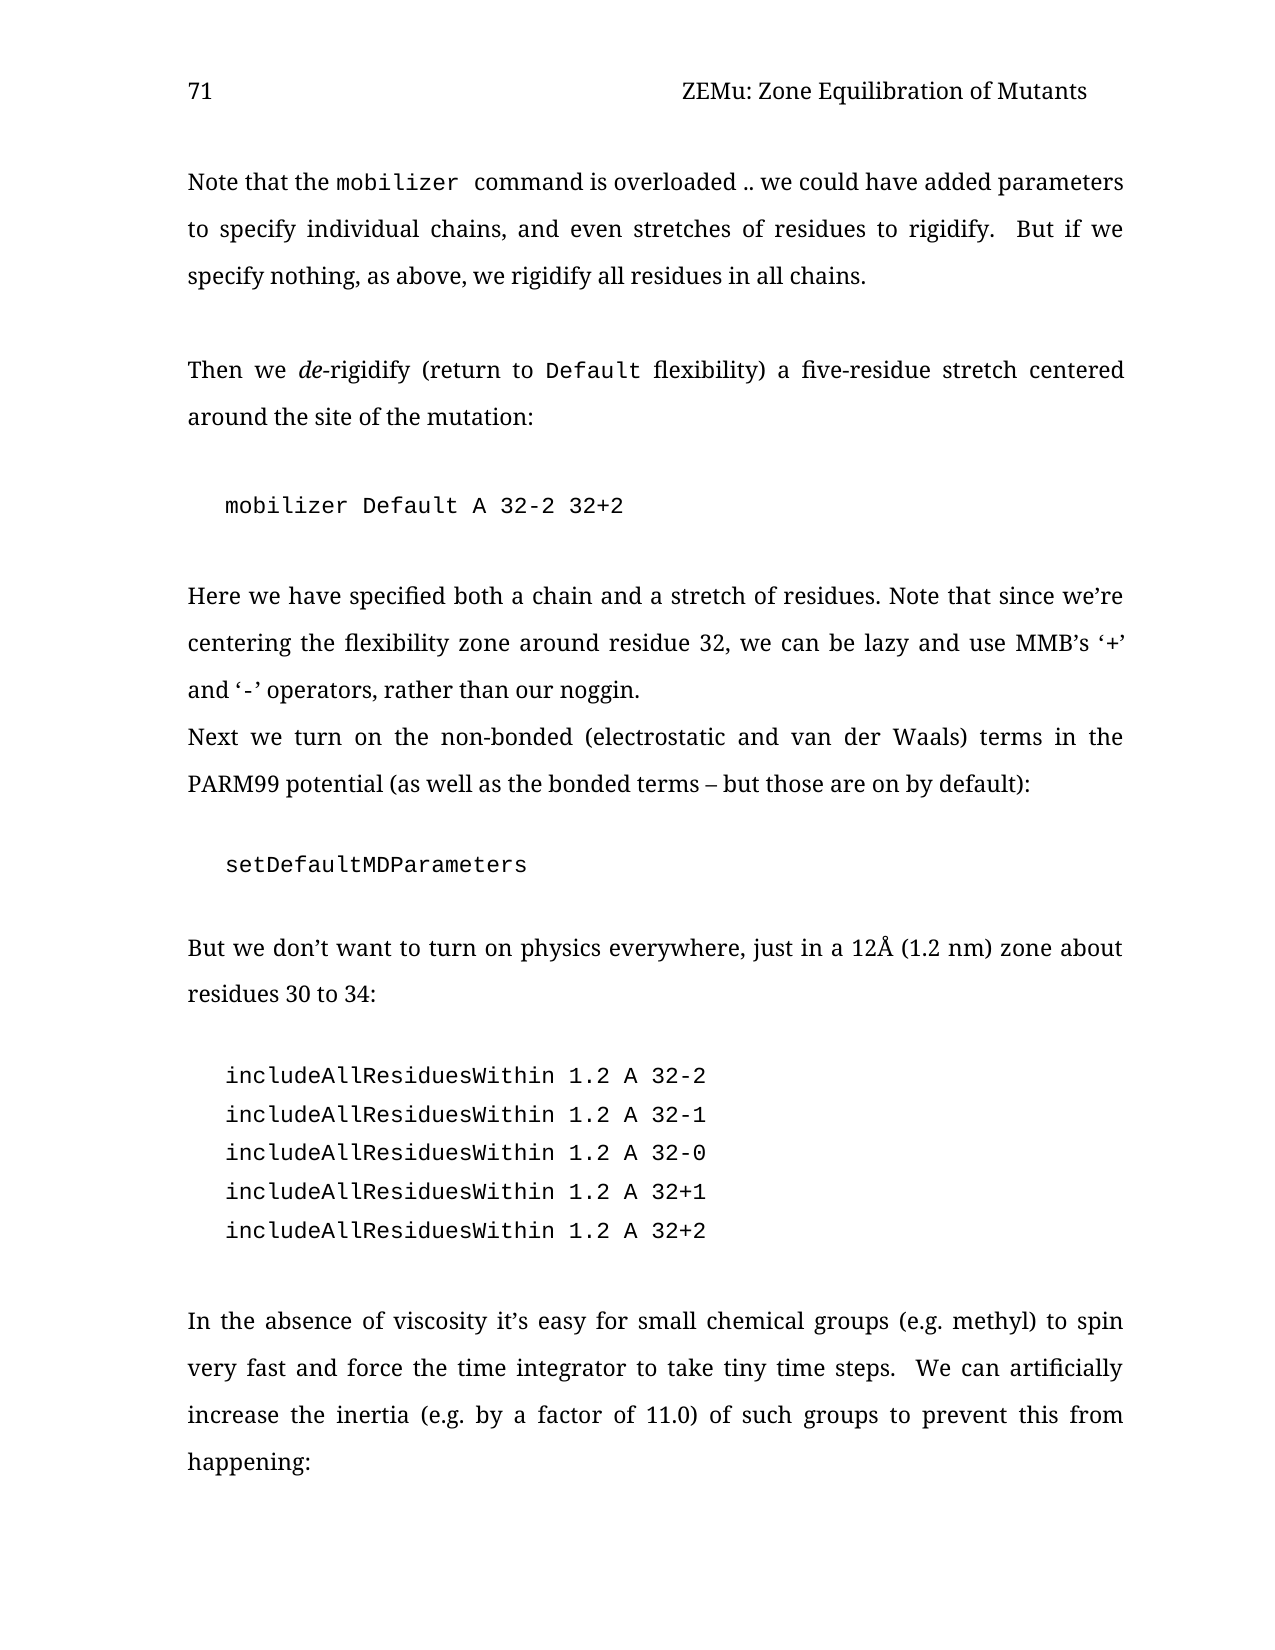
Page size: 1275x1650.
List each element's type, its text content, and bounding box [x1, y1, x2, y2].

text Note that the mobilizer command is overloaded .. we could have added parameters to specify individual chains, and even stretches of residues to rigidify. But if we specify nothing, as above, we rigidify all residues in all chains. [187, 166, 1125, 291]
text includeAllResiduesWithin 1.2 A 32+1 [225, 1181, 1125, 1207]
text In the absence of viscosity it’s easy for small chemical groups (e.g. methyl) to spin very fast and force the time integrator to take tiny time steps. We can artificially increase the inertia (e.g. by a factor of 11.0) of such groups to prevent this from happening: [187, 1305, 1125, 1477]
text Here we have specified both a chain and a stretch of residues. Note that since we’re centering the flexibility zone around residue 32, we can be lazy and use MMB’s ‘+’ and ‘-’ operators, rather than our noggin. [187, 580, 1125, 706]
text includeAllResiduesWithin 1.2 A 32+2 [225, 1219, 1125, 1245]
text includeAllResiduesWithin 1.2 A 32-1 [225, 1103, 1125, 1129]
text includeAllResiduesWithin 1.2 A 32-2 [225, 1064, 1125, 1090]
text includeAllResiduesWithin 1.2 A 32-0 [225, 1142, 1125, 1168]
text mobilizer Default A 32-2 32+2 [187, 494, 1125, 521]
text Next we turn on the non-bonded (electrostatic and van der Waals) terms in the PARM99 potential (as well as the bonded terms – but those are on by default): [187, 721, 1125, 799]
text setDefaultMDParameters [225, 854, 1125, 880]
text But we don’t want to turn on physics everywhere, just in a 12Å (1.2 nm) zone about residues 30 to 34: [187, 931, 1125, 1009]
text Then we de-rigidify (return to Default flexibility) a five-residue stretch centered around the site of the mutation: [187, 354, 1125, 432]
